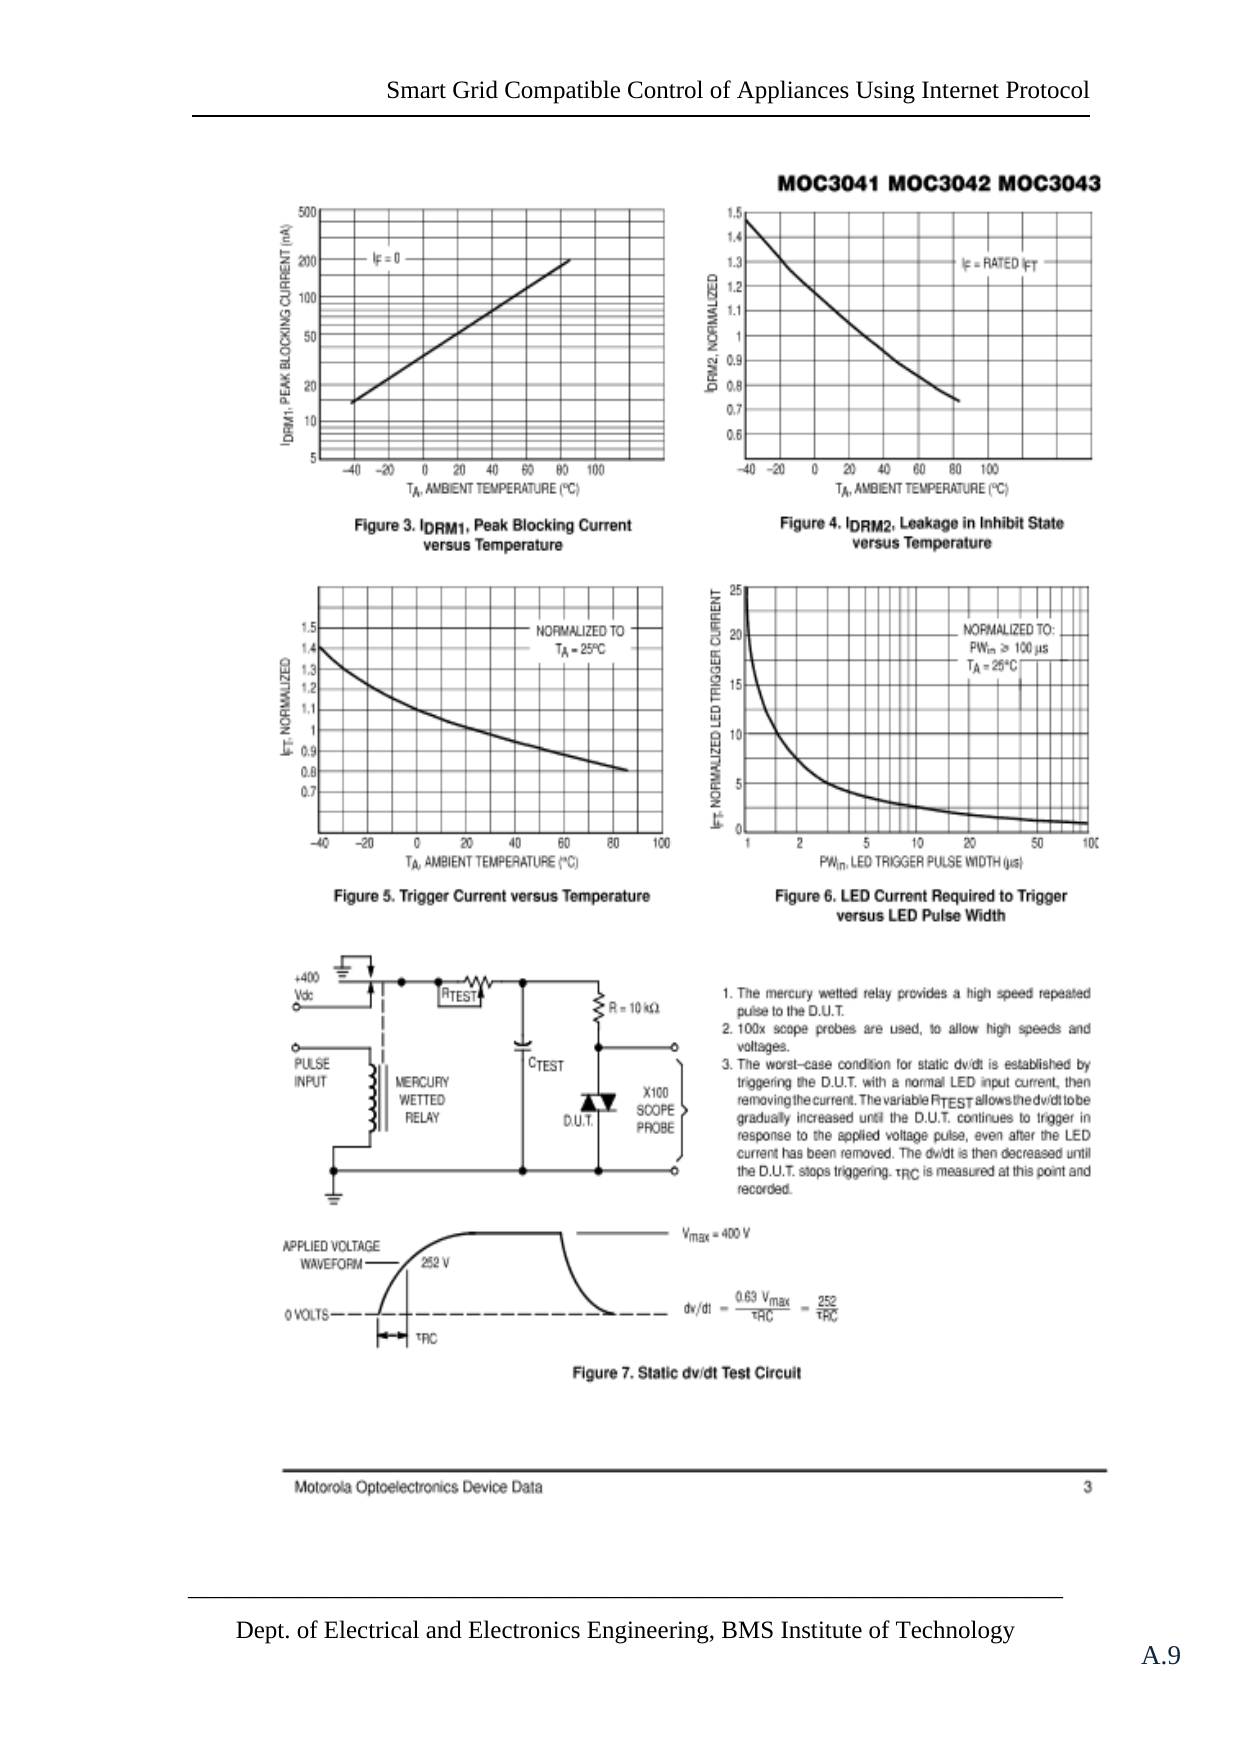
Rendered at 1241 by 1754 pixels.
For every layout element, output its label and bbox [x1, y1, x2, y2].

picture [187, 132, 1189, 1544]
